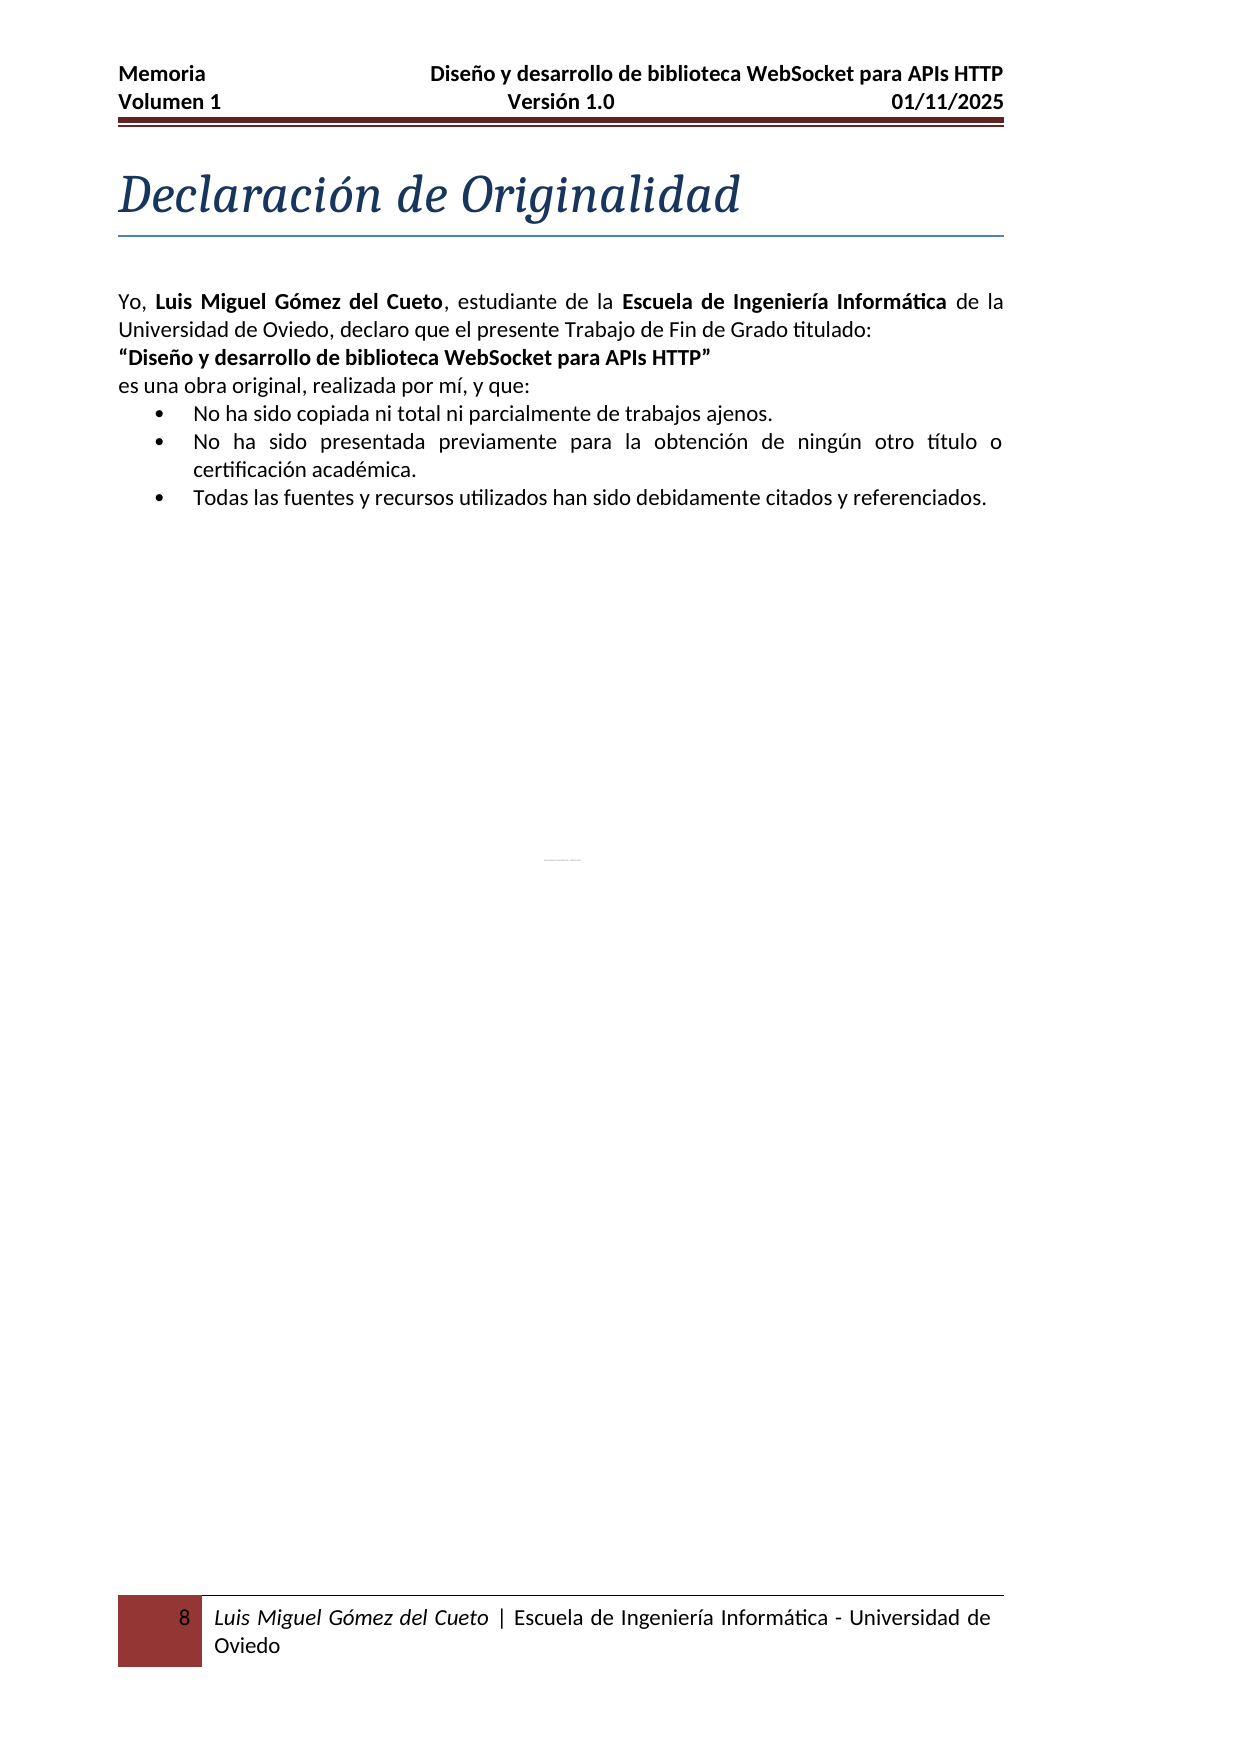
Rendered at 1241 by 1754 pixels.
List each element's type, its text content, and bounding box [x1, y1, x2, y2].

text “Diseño y desarrollo de biblioteca WebSocket para APIs HTTP” [118, 343, 1004, 371]
text Yo, Luis Miguel Gómez del Cueto, estudiante de la Escuela de Ingeniería Informática de la Universidad de Oviedo, declaro que el presente Trabajo de Fin de Grado titulado: [118, 287, 1004, 343]
list Todas las fuentes y recursos utilizados han sido debidamente citados y referenciados. [156, 483, 1004, 511]
list No ha sido presentada previamente para la obtención de ningún otro título o certificación académica. [156, 427, 1004, 483]
list No ha sido copiada ni total ni parcialmente de trabajos ajenos. [156, 399, 1004, 427]
title Declaración de Originalidad [118, 164, 1004, 235]
text es una obra original, realizada por mí, y que: [118, 371, 1004, 399]
